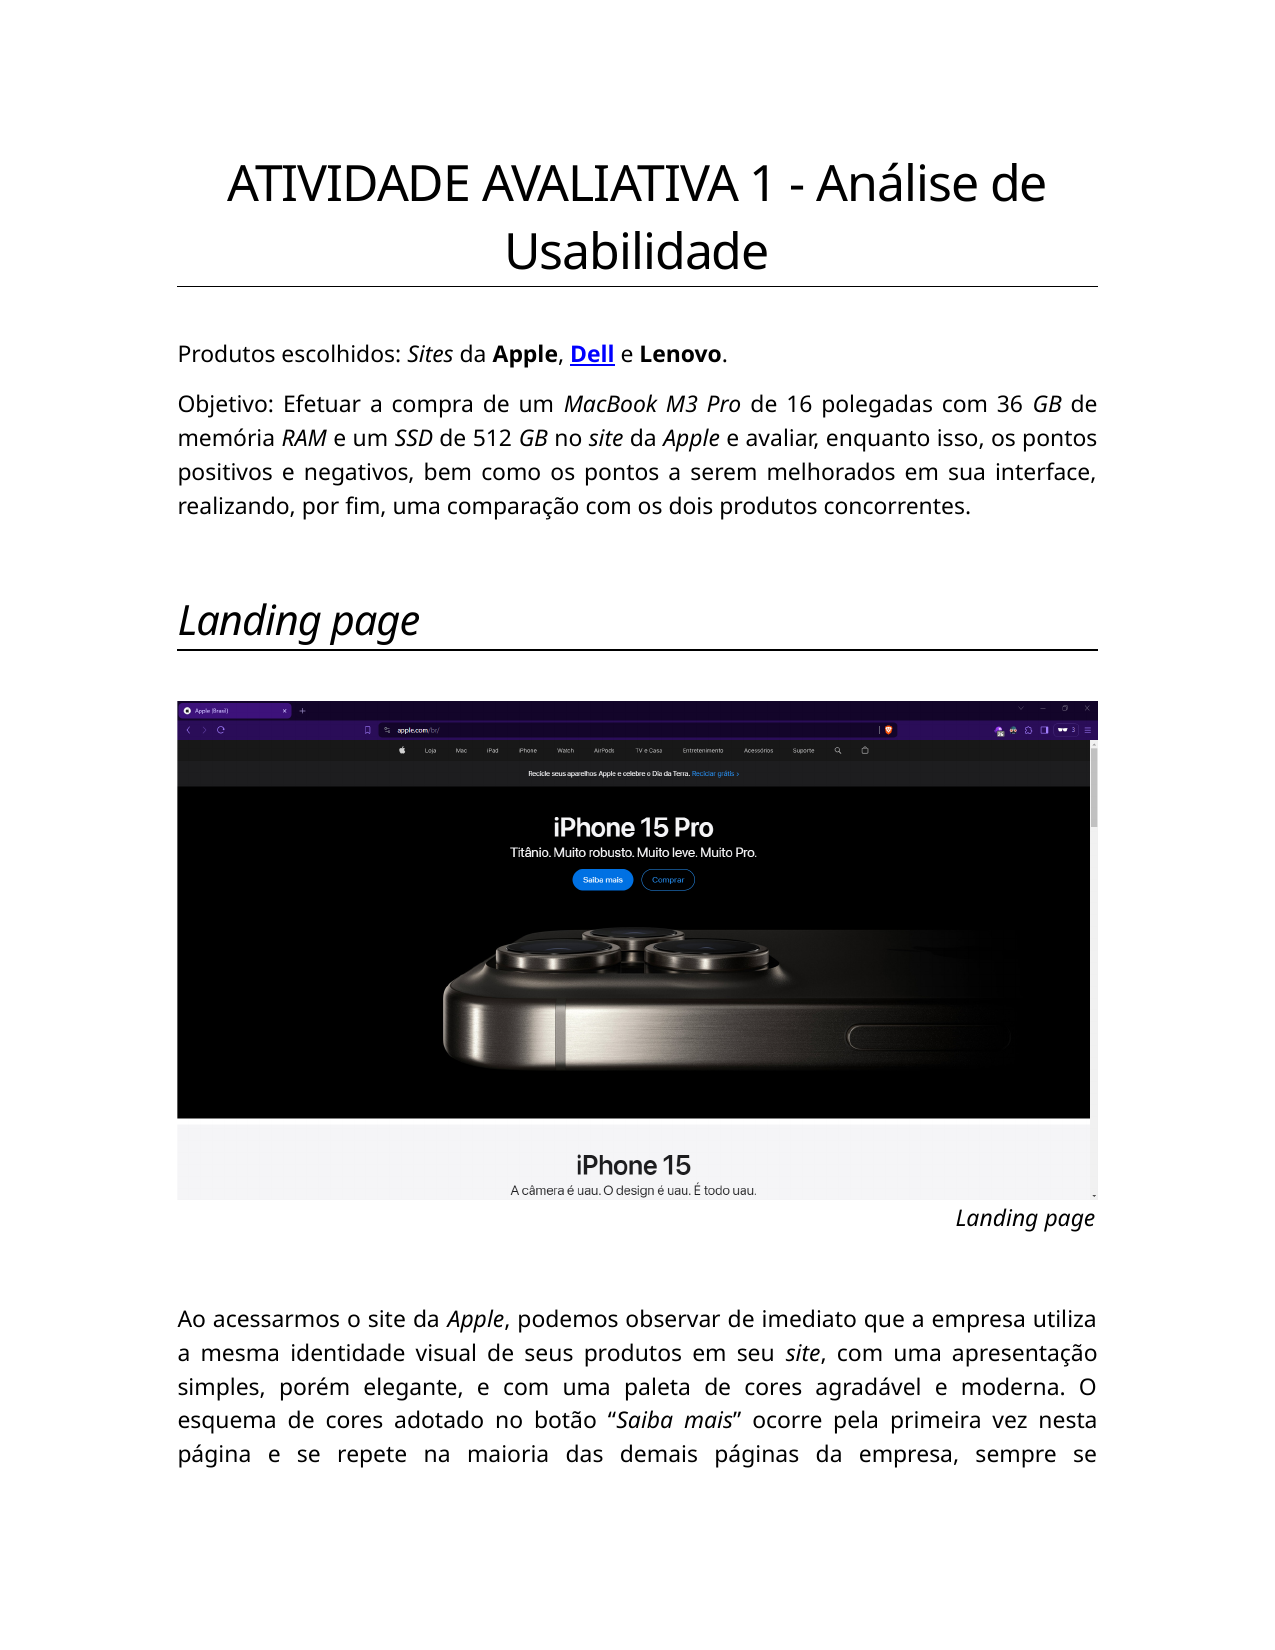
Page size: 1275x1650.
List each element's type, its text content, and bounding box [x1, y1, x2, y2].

text Objetivo: Efetuar a compra de um MacBook M3 Pro de 16 polegadas com 36 GB de memória RAM e um SSD de 512 GB no site da Apple e avaliar, enquanto isso, os pontos positivos e negativos, bem como os pontos a serem melhorados em sua interface, realizando, por fim, uma comparação com os dois produtos concorrentes. [177, 388, 1098, 521]
picture [177, 701, 1098, 1200]
title ATIVIDADE AVALIATIVA 1 - Análise de Usabilidade [177, 148, 1098, 286]
text Produtos escolhidos: Sites da Apple, Dell e Lenovo. [177, 338, 1098, 369]
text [177, 1303, 1098, 1469]
text Landing page [177, 1200, 1098, 1234]
title Landing page [177, 590, 1098, 649]
